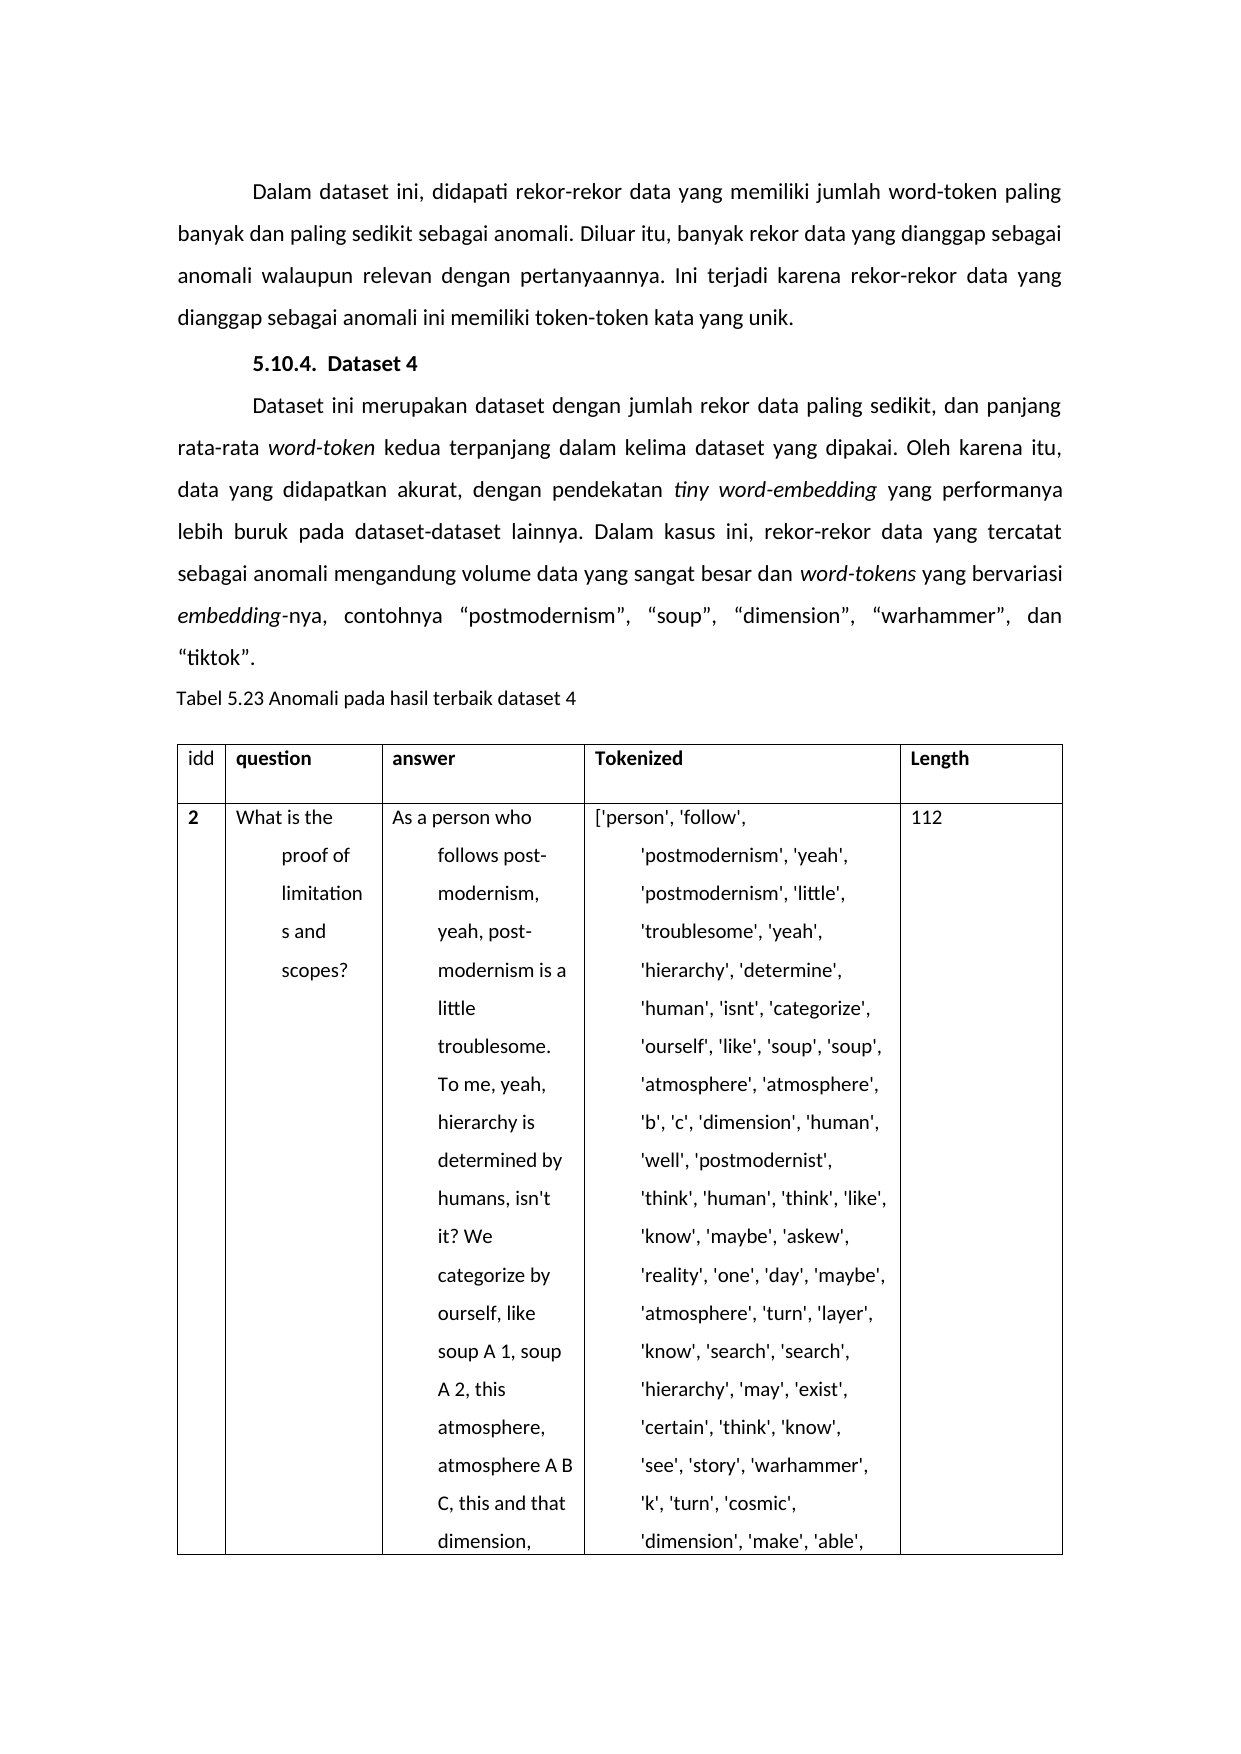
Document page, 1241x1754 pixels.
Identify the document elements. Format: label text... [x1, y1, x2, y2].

table_header question [226, 745, 382, 803]
subtitle Dataset 4 [252, 349, 1063, 377]
table_header answer [383, 745, 584, 803]
table_cell 112 [901, 804, 1062, 1554]
table_header idd [178, 745, 225, 803]
text Dataset ini merupakan dataset dengan jumlah rekor data paling sedikit, dan panjang rata-rata word-token kedua terpanjang dalam kelima dataset yang dipakai. Oleh karena itu, data yang didapatkan akurat, dengan pendekatan tiny word-embedding yang performanya lebih buruk pada dataset-dataset lainnya. Dalam kasus ini, rekor-rekor data yang tercatat sebagai anomali mengandung volume data yang sangat besar dan word-tokens yang bervariasi embedding-nya, contohnya “postmodernism”, “soup”, “dimension”, “warhammer”, dan “tiktok”. [177, 391, 1063, 671]
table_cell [585, 804, 900, 1554]
table_header Tokenized [585, 745, 900, 803]
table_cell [226, 804, 382, 1554]
table_cell 2 [178, 804, 225, 1554]
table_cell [383, 804, 584, 1554]
text Dalam dataset ini, didapati rekor-rekor data yang memiliki jumlah word-token paling banyak dan paling sedikit sebagai anomali. Diluar itu, banyak rekor data yang dianggap sebagai anomali walaupun relevan dengan pertanyaannya. Ini terjadi karena rekor-rekor data yang dianggap sebagai anomali ini memiliki token-token kata yang unik. [177, 177, 1063, 331]
table_header Length [901, 745, 1062, 803]
